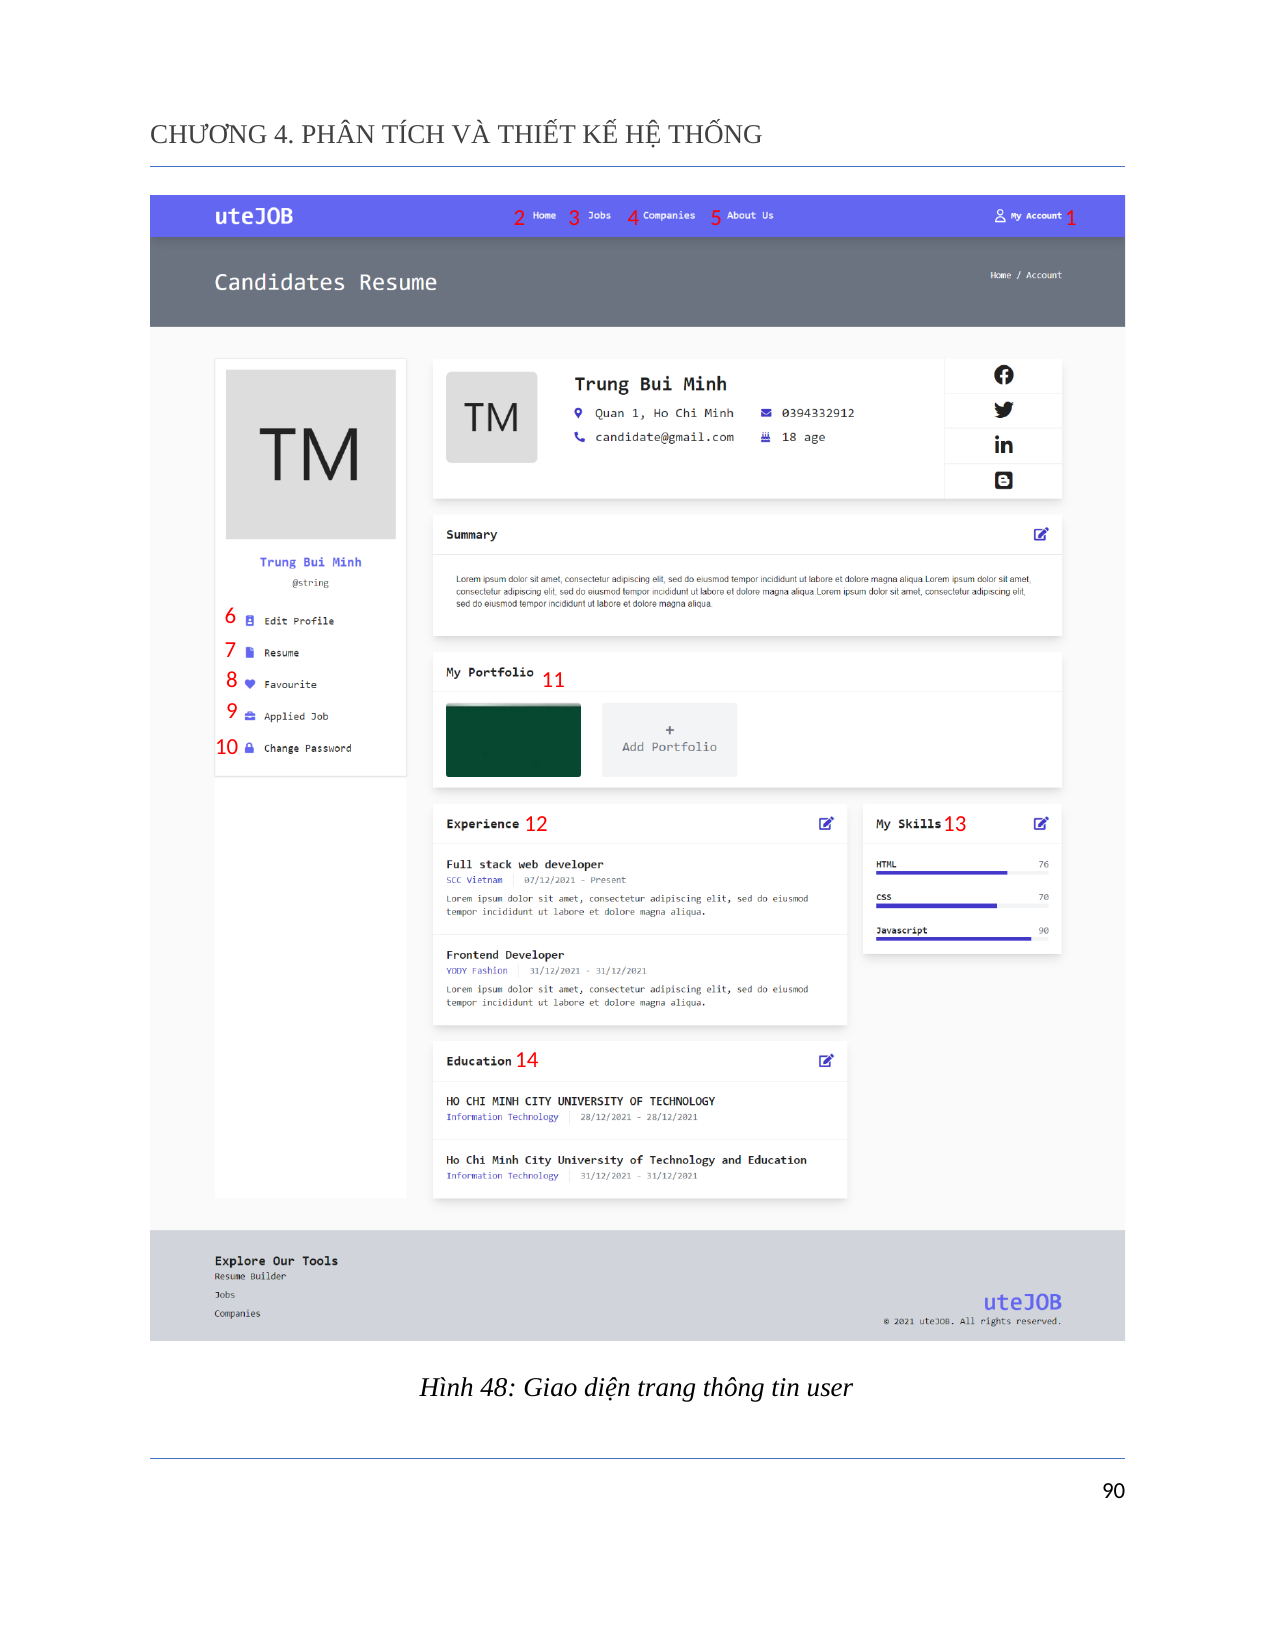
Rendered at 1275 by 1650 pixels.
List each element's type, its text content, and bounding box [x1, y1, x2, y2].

picture [150, 195, 1125, 1341]
text Hình 48: Giao diện trang thông tin user [150, 1371, 1125, 1402]
